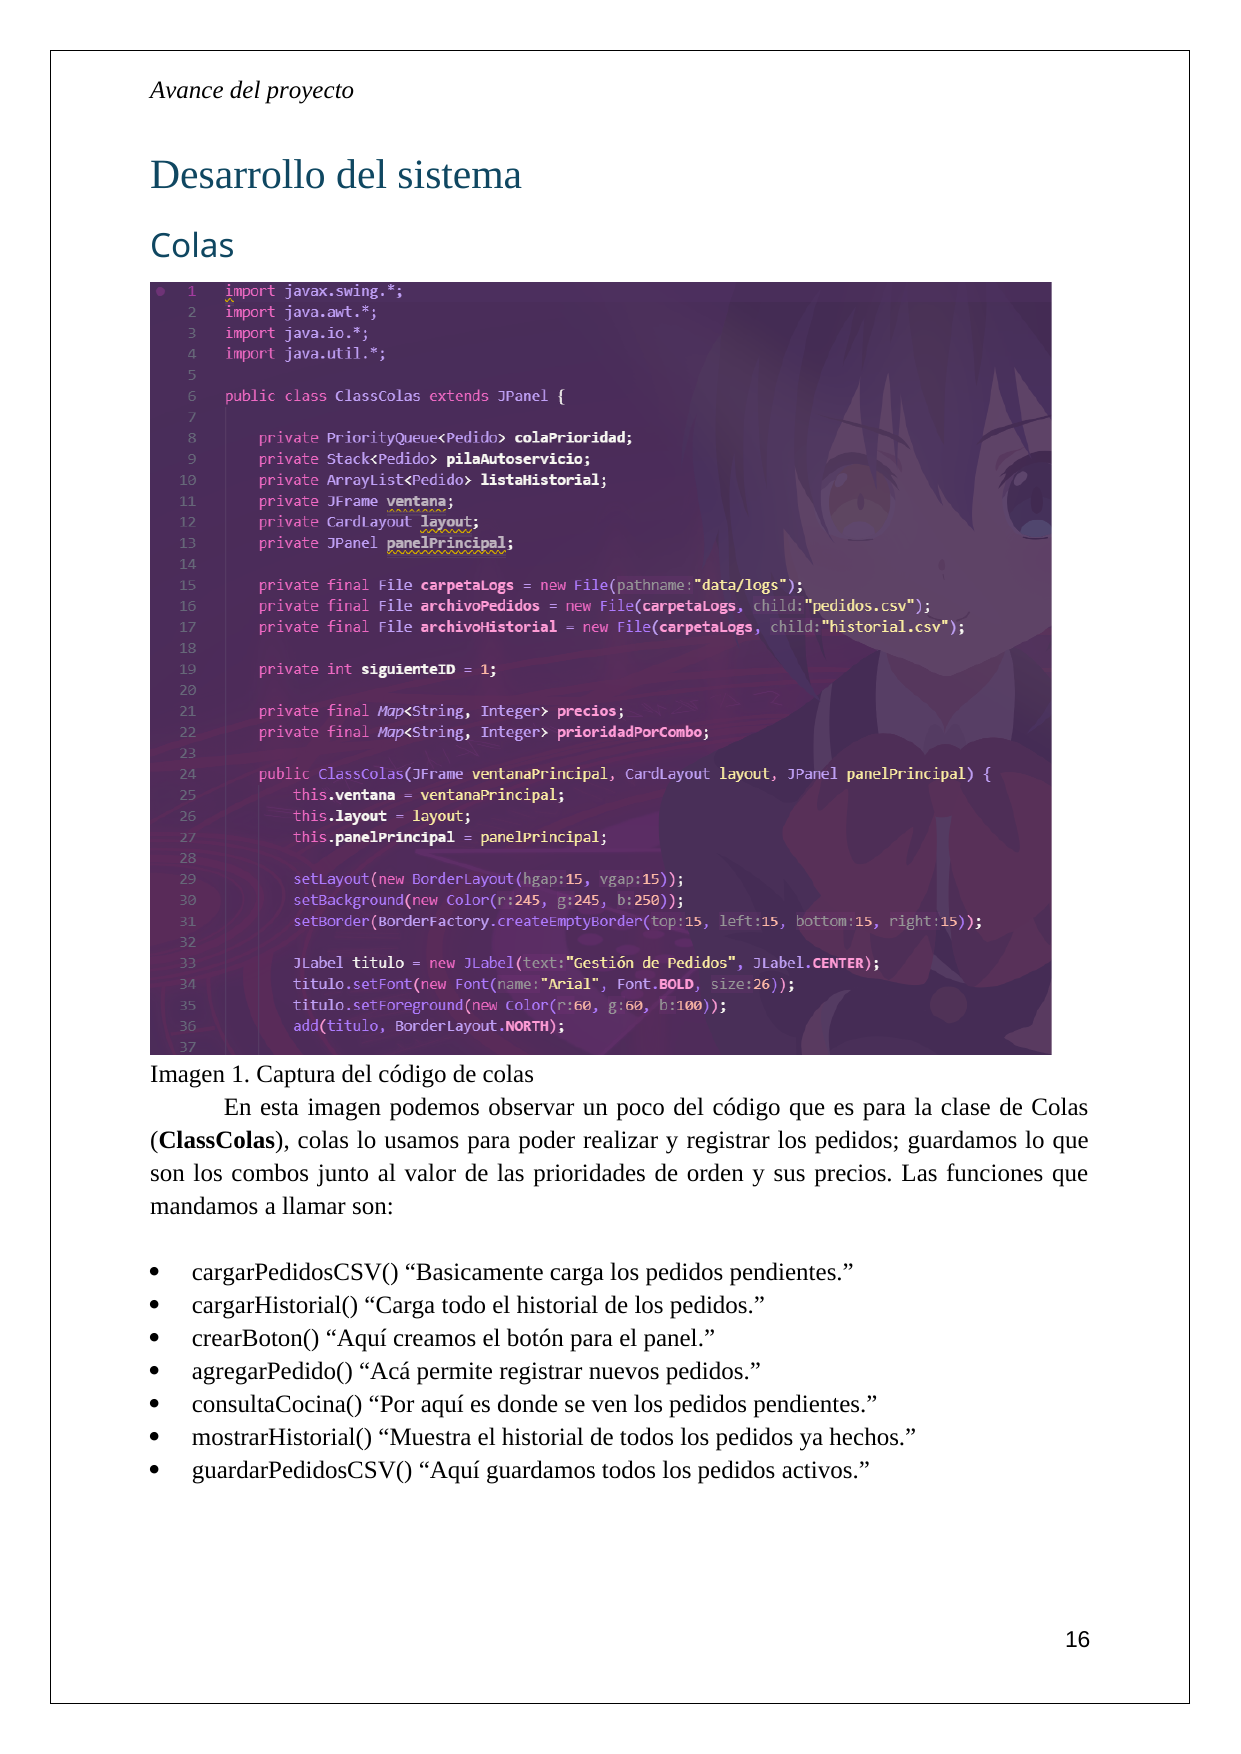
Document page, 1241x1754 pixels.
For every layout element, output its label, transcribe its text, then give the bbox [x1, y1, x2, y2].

text Imagen 1. Captura del código de colas [150, 1059, 1090, 1088]
list cargarPedidosCSV() “Basicamente carga los pedidos pendientes.” [150, 1257, 1090, 1286]
subtitle Desarrollo del sistema [150, 150, 1090, 198]
subtitle Colas [150, 222, 1090, 267]
list consultaCocina() “Por aquí es donde se ven los pedidos pendientes.” [150, 1389, 1090, 1418]
list mostrarHistorial() “Muestra el historial de todos los pedidos ya hechos.” [150, 1422, 1090, 1451]
list guardarPedidosCSV() “Aquí guardamos todos los pedidos activos.” [150, 1455, 1090, 1484]
picture [150, 282, 1052, 1055]
list crearBoton() “Aquí creamos el botón para el panel.” [150, 1323, 1090, 1352]
list cargarHistorial() “Carga todo el historial de los pedidos.” [150, 1290, 1090, 1319]
text En esta imagen podemos observar un poco del código que es para la clase de Colas (ClassColas), colas lo usamos para poder realizar y registrar los pedidos; guardamos lo que son los combos junto al valor de las prioridades de orden y sus precios. Las funciones que mandamos a llamar son: [150, 1092, 1090, 1220]
list agregarPedido() “Acá permite registrar nuevos pedidos.” [150, 1356, 1090, 1385]
